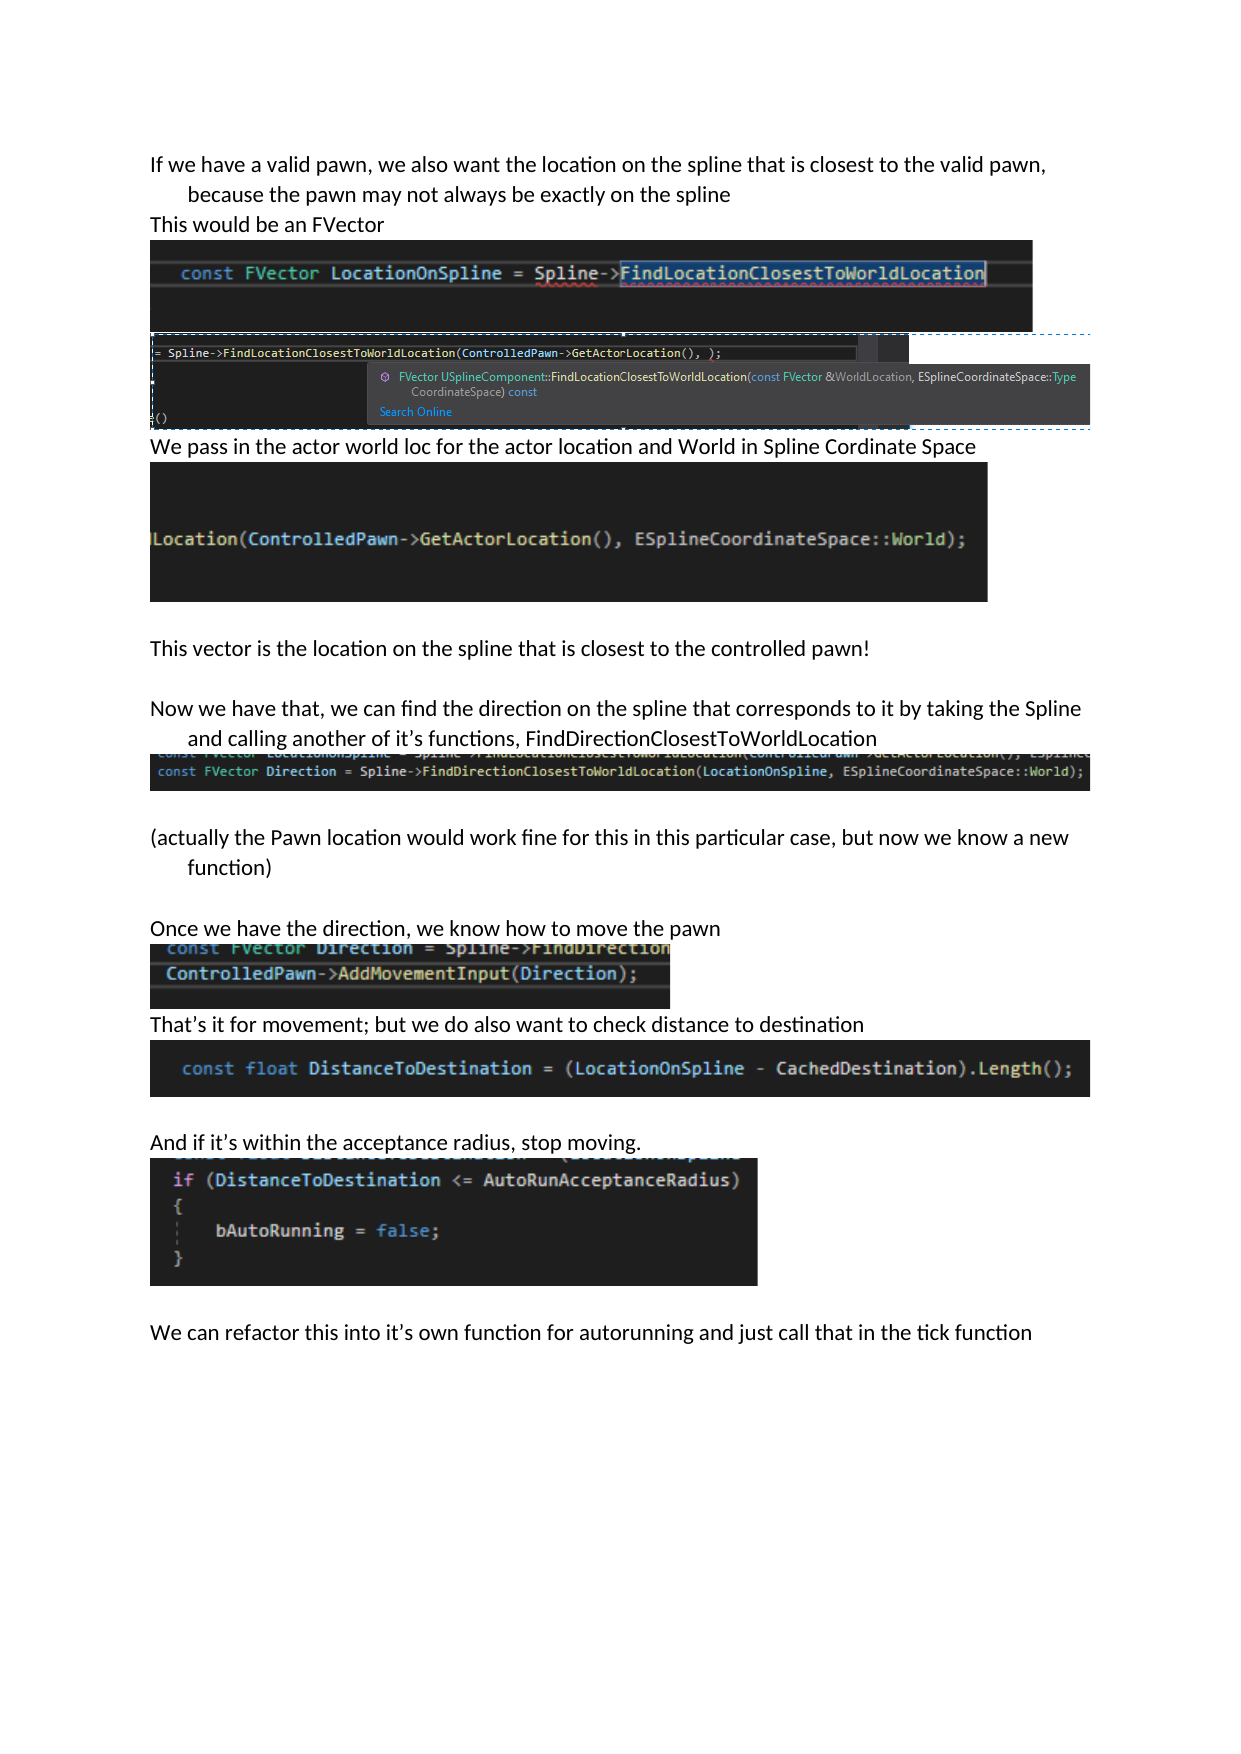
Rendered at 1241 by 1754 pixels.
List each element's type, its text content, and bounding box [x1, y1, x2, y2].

list We pass in the actor world loc for the actor location and World in Spline Cordinate Space [150, 432, 1090, 460]
list Once we have the direction, we know how to move the pawn [150, 914, 1090, 942]
list And if it’s within the acceptance radius, stop moving. [150, 1128, 1090, 1157]
list That’s it for movement; but we do also want to check distance to destination [150, 1010, 1090, 1038]
list Now we have that, we can find the direction on the spline that corresponds to it by taking the Spline and calling another of it’s functions, FindDirectionClosestToWorldLocation [150, 694, 1090, 752]
picture [150, 754, 1091, 791]
list (actually the Pawn location would work fine for this in this particular case, but now we know a new function) [150, 823, 1090, 881]
picture [150, 462, 988, 602]
list We can refactor this into it’s own function for autorunning and just call that in the tick function [150, 1318, 1090, 1346]
picture [150, 944, 671, 1009]
list This vector is the location on the spline that is closest to the controlled pawn! [150, 634, 1090, 662]
picture [150, 240, 1033, 332]
list If we have a valid pawn, we also want the location on the spline that is closest to the valid pawn, because the pawn may not always be exactly on the spline [150, 150, 1090, 208]
picture [150, 333, 1091, 430]
picture [150, 1040, 1091, 1097]
picture [150, 1158, 758, 1286]
list This would be an FVector [150, 210, 1090, 238]
